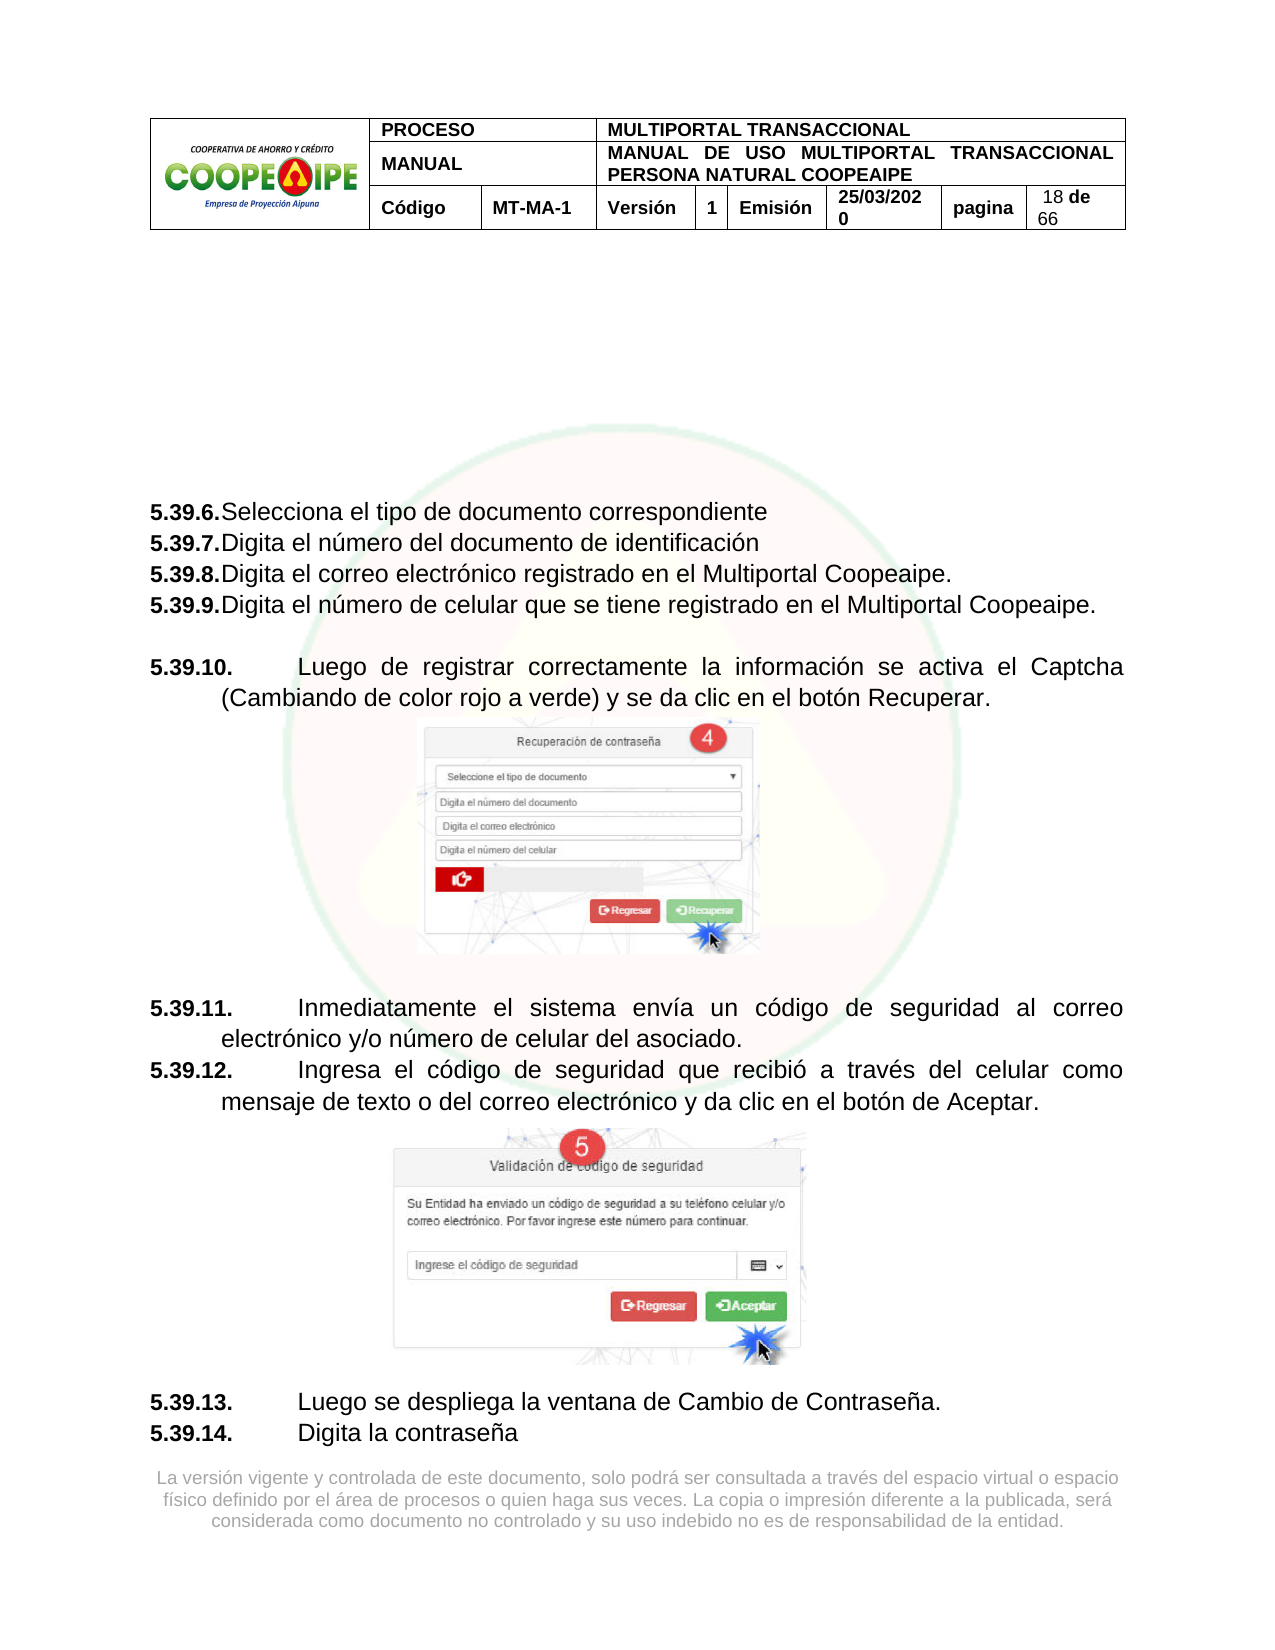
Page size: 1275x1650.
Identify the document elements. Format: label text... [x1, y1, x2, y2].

list Digita el número de celular que se tiene registrado en el Multiportal Coopeaipe. [150, 590, 1125, 618]
picture [416, 717, 760, 954]
picture [161, 136, 361, 212]
list Inmediatamente el sistema envía un código de seguridad al correo electrónico y/o número de celular del asociado. [150, 993, 1125, 1053]
list Selecciona el tipo de documento correspondiente [150, 497, 1125, 525]
list Luego se despliega la ventana de Cambio de Contraseña. [150, 1387, 1125, 1416]
list Digita el correo electrónico registrado en el Multiportal Coopeaipe. [150, 559, 1125, 587]
list Ingresa el código de seguridad que recibió a través del celular como mensaje de texto o del correo electrónico y da clic en el botón de Aceptar. [150, 1055, 1125, 1115]
picture [387, 1128, 807, 1365]
list Digita el número del documento de identificación [150, 528, 1125, 556]
list Digita la contraseña [150, 1418, 1125, 1447]
list Luego de registrar correctamente la información se activa el Captcha (Cambiando de color rojo a verde) y se da clic en el botón Recuperar. [150, 652, 1125, 712]
